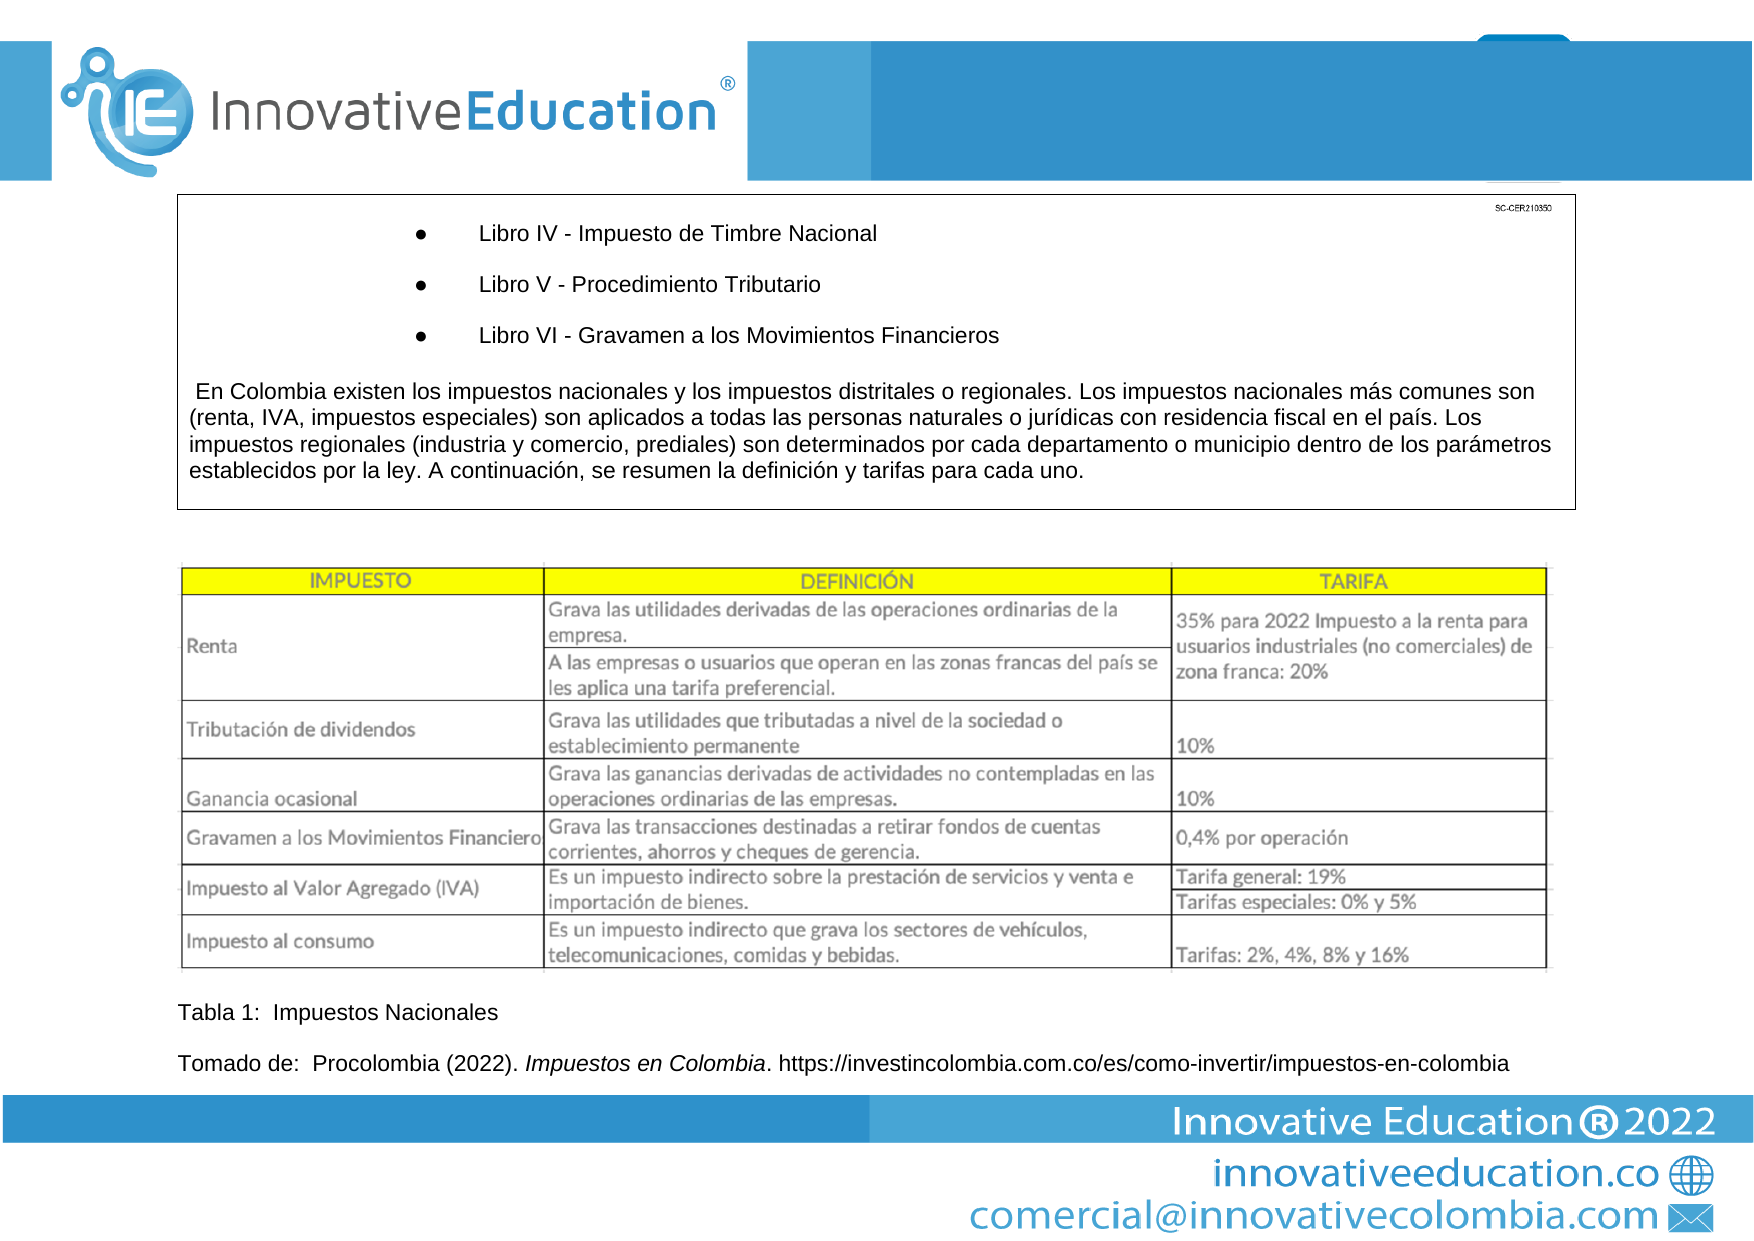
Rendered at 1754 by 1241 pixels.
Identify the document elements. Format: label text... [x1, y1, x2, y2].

text Tabla 1: Impuestos Nacionales [177, 999, 1577, 1025]
text Tomado de: Procolombia (2022). Impuestos en Colombia. https://investincolombia.com.co/es/como-invertir/impuestos-en-colombia [177, 1050, 1577, 1077]
picture [2, 1093, 1754, 1239]
picture [177, 562, 1554, 973]
picture [0, 28, 1752, 194]
